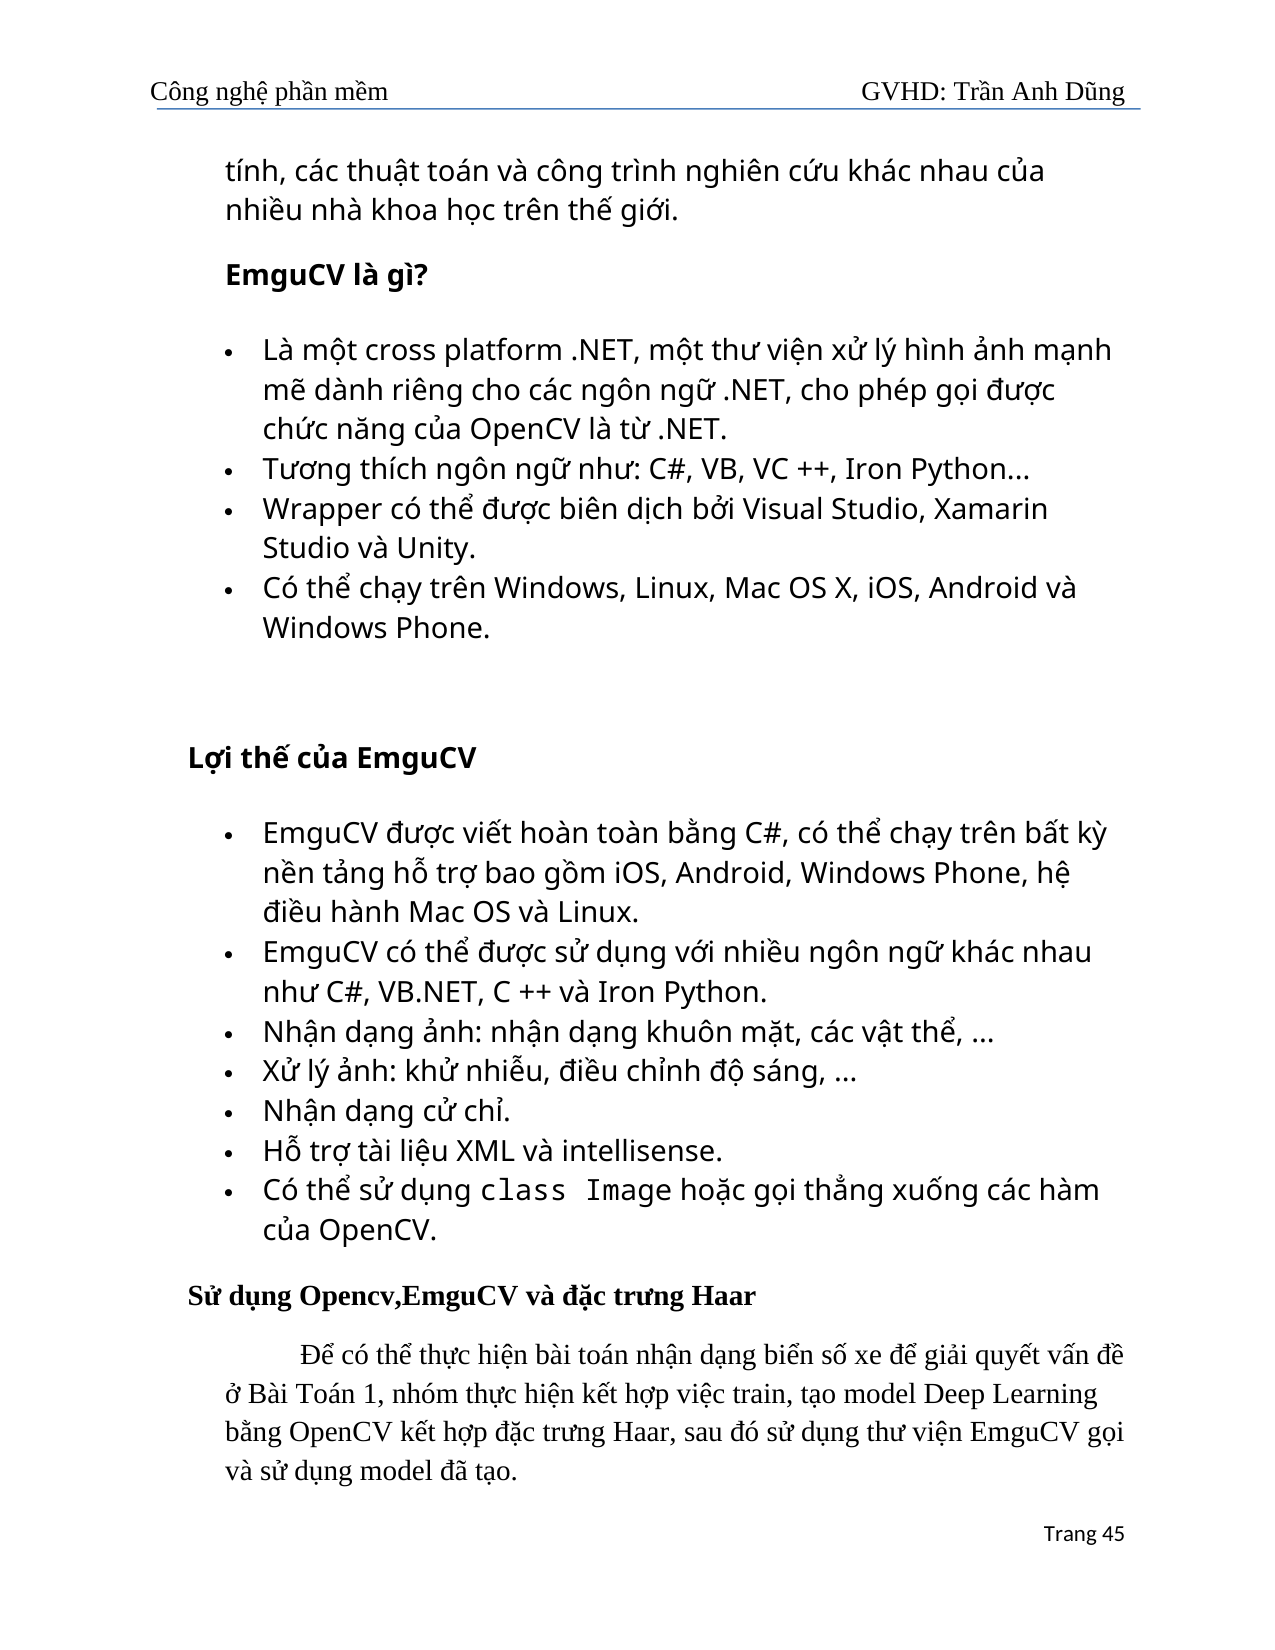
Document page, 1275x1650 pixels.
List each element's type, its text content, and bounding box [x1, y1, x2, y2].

list Là một cross platform .NET, một thư viện xử lý hình ảnh mạnh mẽ dành riêng cho các ngôn ngữ .NET, cho phép gọi được chức năng của OpenCV là từ .NET. [225, 329, 1125, 448]
list Tương thích ngôn ngữ như: C#, VB, VC ++, Iron Python... [225, 448, 1125, 488]
list Có thể sử dụng class Image hoặc gọi thẳng xuống các hàm của OpenCV. [225, 1169, 1125, 1249]
text Để có thể thực hiện bài toán nhận dạng biển số xe để giải quyết vấn đề ở Bài Toán 1, nhóm thực hiện kết hợp việc train, tạo model Deep Learning bằng OpenCV kết hợp đặc trưng Haar, sau đó sử dụng thư viện EmguCV gọi và sử dụng model đã tạo. [225, 1337, 1125, 1487]
list Nhận dạng cử chỉ. [225, 1090, 1125, 1130]
list Xử lý ảnh: khử nhiễu, điều chỉnh độ sáng, ... [225, 1051, 1125, 1090]
list Nhận dạng ảnh: nhận dạng khuôn mặt, các vật thể, ... [225, 1011, 1125, 1051]
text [225, 150, 1125, 229]
list Có thể chạy trên Windows, Linux, Mac OS X, iOS, Android và Windows Phone. [225, 567, 1125, 647]
list Hỗ trợ tài liệu XML và intellisense. [225, 1130, 1125, 1169]
text Sử dụng Opencv,EmguCV và đặc trưng Haar [187, 1278, 1125, 1312]
subtitle Lợi thế của EmguCV [150, 738, 1125, 777]
subtitle EmguCV là gì? [150, 254, 1125, 294]
list EmguCV có thể được sử dụng với nhiều ngôn ngữ khác nhau như C#, VB.NET, C ++ và Iron Python. [225, 931, 1125, 1011]
list Wrapper có thể được biên dịch bởi Visual Studio, Xamarin Studio và Unity. [225, 488, 1125, 567]
list EmguCV được viết hoàn toàn bằng C#, có thể chạy trên bất kỳ nền tảng hỗ trợ bao gồm iOS, Android, Windows Phone, hệ điều hành Mac OS và Linux. [225, 812, 1125, 931]
